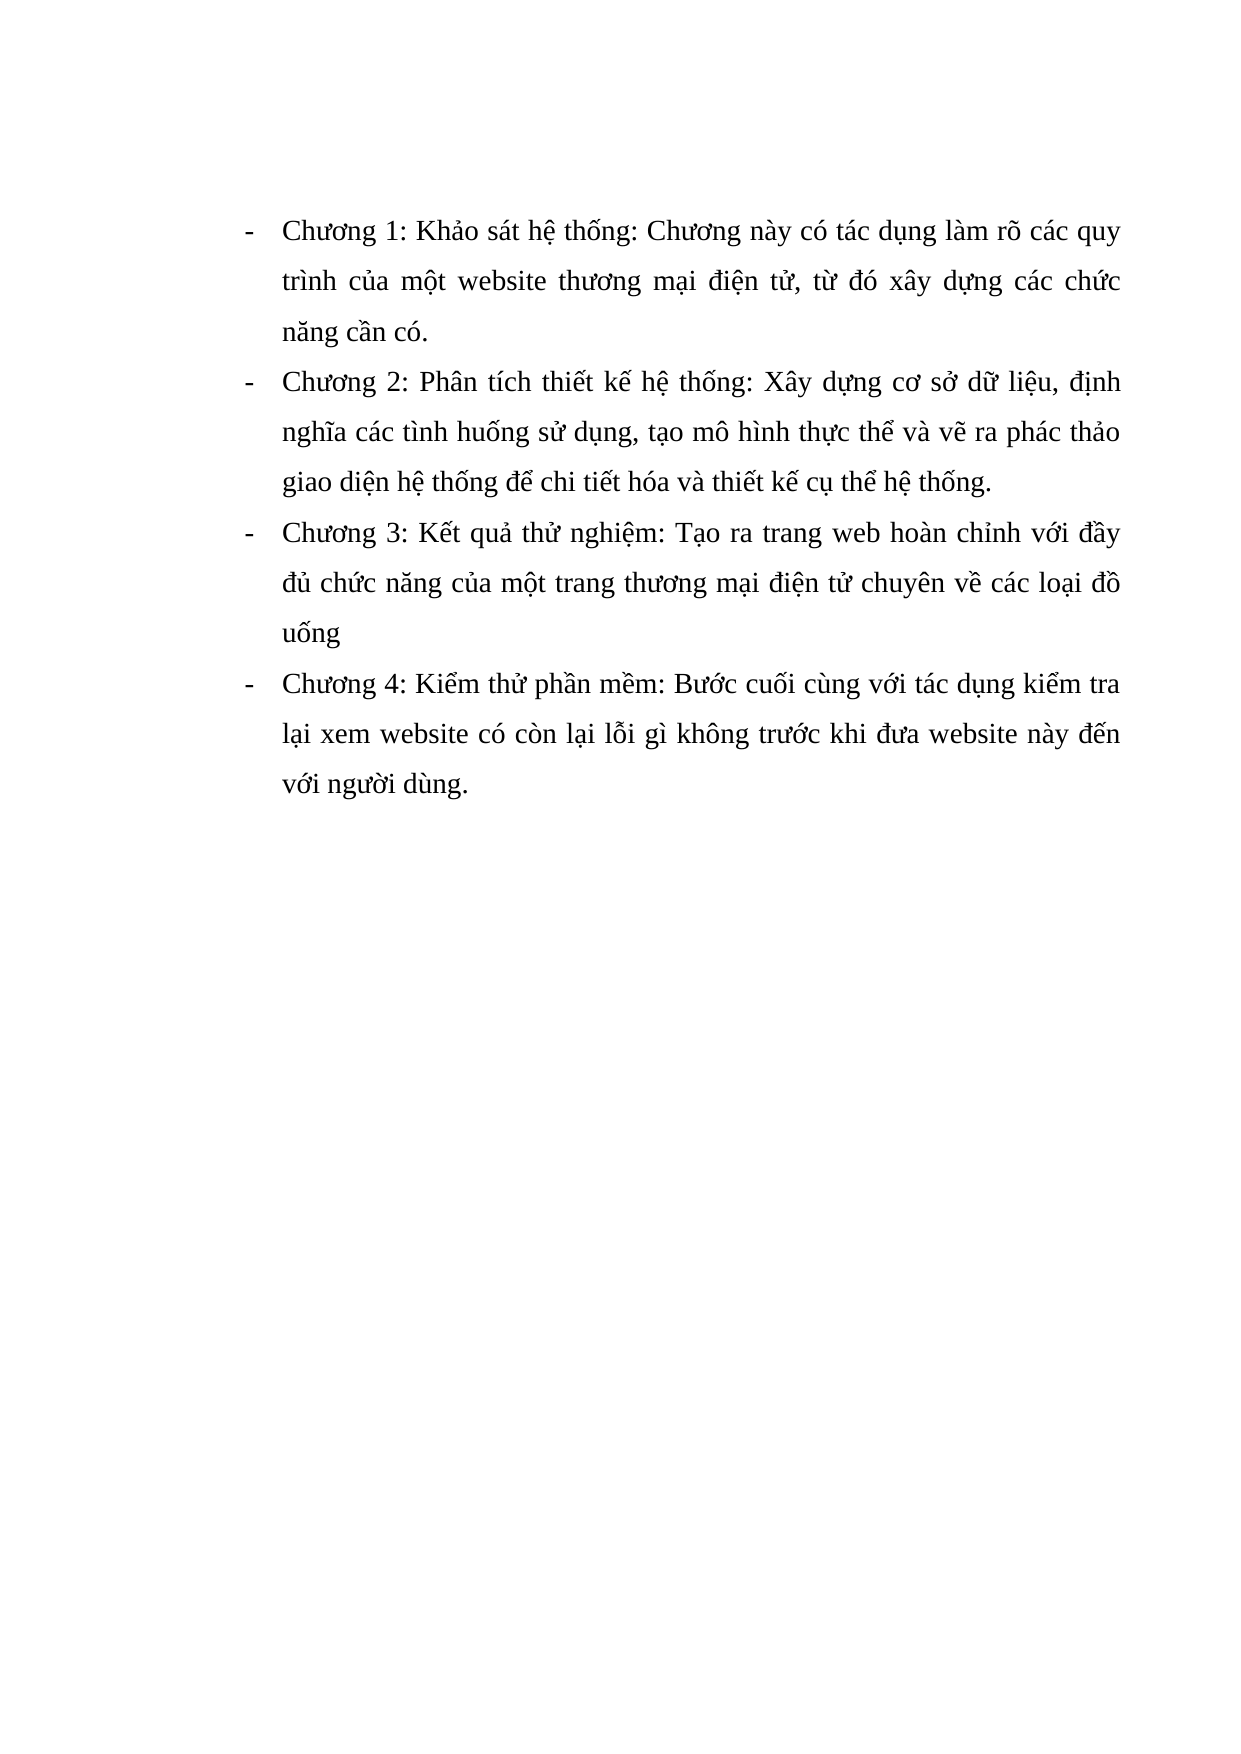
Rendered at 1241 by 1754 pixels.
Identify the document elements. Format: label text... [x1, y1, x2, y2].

list Chương 3: Kết quả thử nghiệm: Tạo ra trang web hoàn chỉnh với đầy đủ chức năng của một trang thương mại điện tử chuyên về các loại đồ uống [244, 515, 1122, 649]
list Chương 1: Khảo sát hệ thống: Chương này có tác dụng làm rõ các quy trình của một website thương mại điện tử, từ đó xây dựng các chức năng cần có. [244, 213, 1122, 347]
list Chương 4: Kiểm thử phần mềm: Bước cuối cùng với tác dụng kiểm tra lại xem website có còn lại lỗi gì không trước khi đưa website này đến với người dùng. [244, 666, 1122, 800]
list Chương 2: Phân tích thiết kế hệ thống: Xây dựng cơ sở dữ liệu, định nghĩa các tình huống sử dụng, tạo mô hình thực thể và vẽ ra phác thảo giao diện hệ thống để chi tiết hóa và thiết kế cụ thể hệ thống. [244, 364, 1122, 498]
